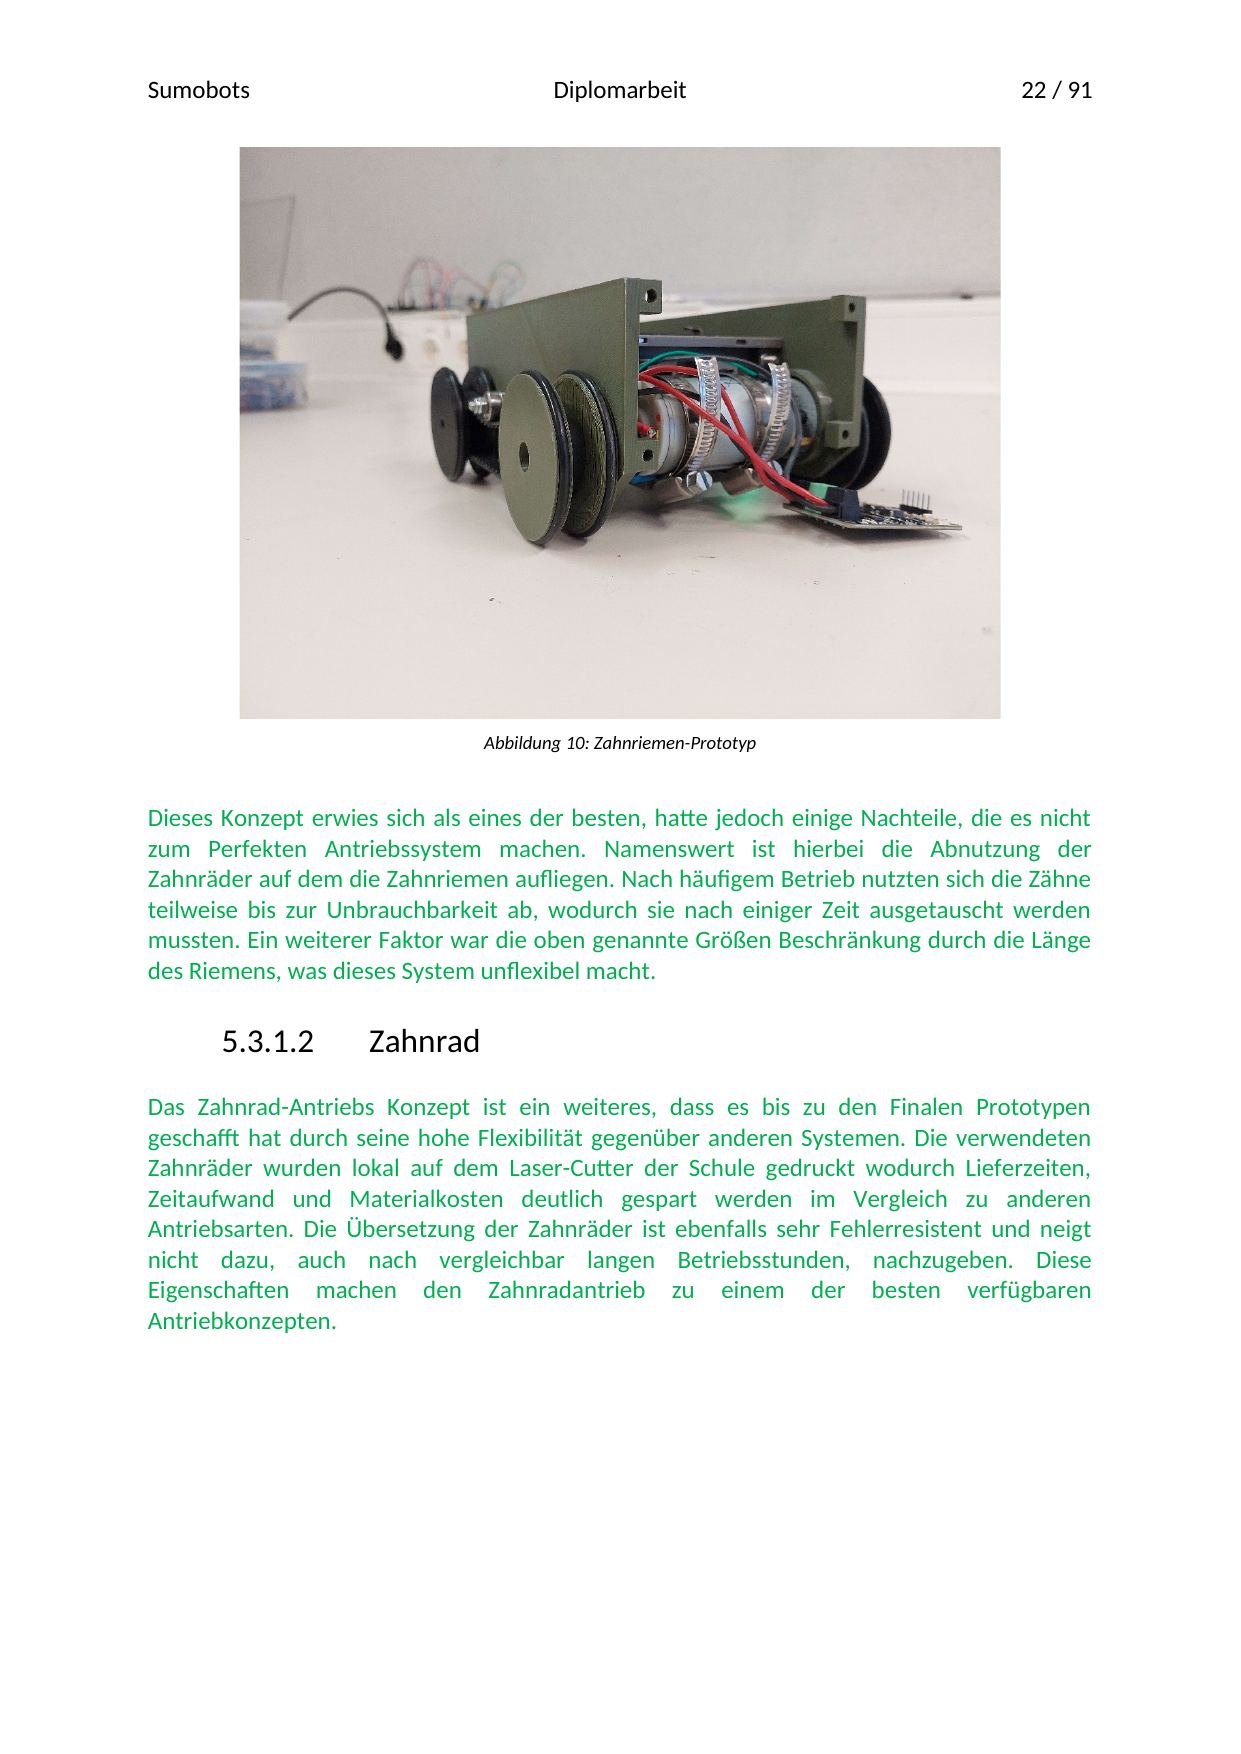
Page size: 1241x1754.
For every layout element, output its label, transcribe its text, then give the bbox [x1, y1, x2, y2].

text Dieses Konzept erwies sich als eines der besten, hatte jedoch einige Nachteile, die es nicht zum Perfekten Antriebssystem machen. Namenswert ist hierbei die Abnutzung der Zahnräder auf dem die Zahnriemen aufliegen. Nach häufigem Betrieb nutzten sich die Zähne teilweise bis zur Unbrauchbarkeit ab, wodurch sie nach einiger Zeit ausgetauscht werden mussten. Ein weiterer Faktor war die oben genannte Größen Beschränkung durch die Länge des Riemens, was dieses System unflexibel macht. [148, 802, 1093, 985]
picture [239, 147, 1001, 719]
subtitle Zahnrad [221, 1020, 1093, 1061]
text Abbildung 10: Zahnriemen-Prototyp [148, 731, 1093, 754]
text Das Zahnrad-Antriebs Konzept ist ein weiteres, dass es bis zu den Finalen Prototypen geschafft hat durch seine hohe Flexibilität gegenüber anderen Systemen. Die verwendeten Zahnräder wurden lokal auf dem Laser-Cutter der Schule gedruckt wodurch Lieferzeiten, Zeitaufwand und Materialkosten deutlich gespart werden im Vergleich zu anderen Antriebsarten. Die Übersetzung der Zahnräder ist ebenfalls sehr Fehlerresistent und neigt nicht dazu, auch nach vergleichbar langen Betriebsstunden, nachzugeben. Diese Eigenschaften machen den Zahnradantrieb zu einem der besten verfügbaren Antriebkonzepten. [148, 1091, 1093, 1335]
